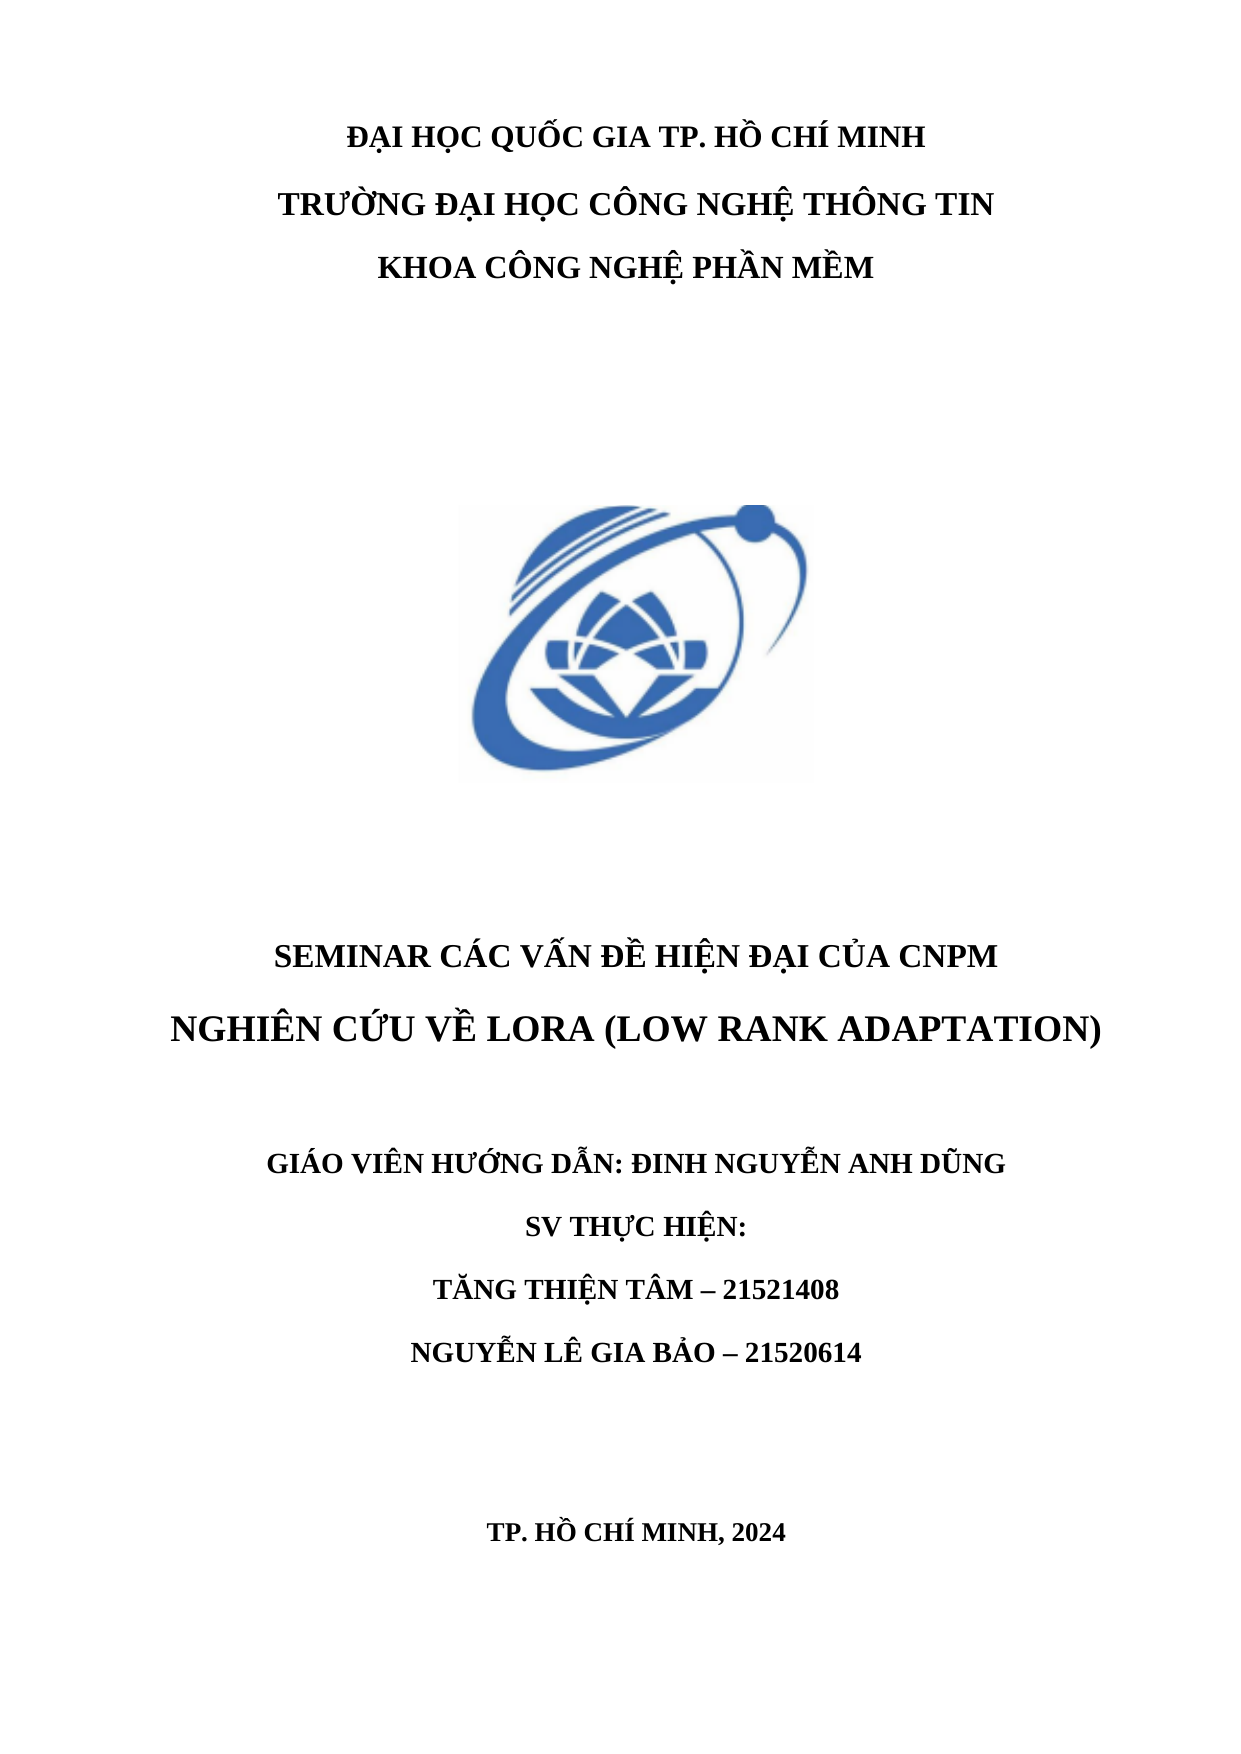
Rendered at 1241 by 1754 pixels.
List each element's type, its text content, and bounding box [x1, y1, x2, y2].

text TRƯỜNG ĐẠI HỌC CÔNG NGHỆ THÔNG TIN [150, 184, 1122, 223]
text KHOA CÔNG NGHỆ PHẦN MỀM [150, 248, 1122, 285]
text SV THỰC HIỆN: [150, 1209, 1122, 1243]
text SEMINAR CÁC VẤN ĐỀ HIỆN ĐẠI CỦA CNPM [150, 937, 1122, 975]
picture [458, 505, 815, 783]
text TĂNG THIỆN TÂM – 21521408 [150, 1272, 1122, 1306]
text GIÁO VIÊN HƯỚNG DẪN: ĐINH NGUYỄN ANH DŨNG [150, 1147, 1122, 1180]
text TP. HỒ CHÍ MINH, 2024 [150, 1516, 1122, 1547]
text NGUYỄN LÊ GIA BẢO – 21520614 [150, 1335, 1122, 1369]
text ĐẠI HỌC QUỐC GIA TP. HỒ CHÍ MINH [150, 118, 1122, 154]
text NGHIÊN CỨU VỀ LORA (LOW RANK ADAPTATION) [150, 1007, 1122, 1050]
